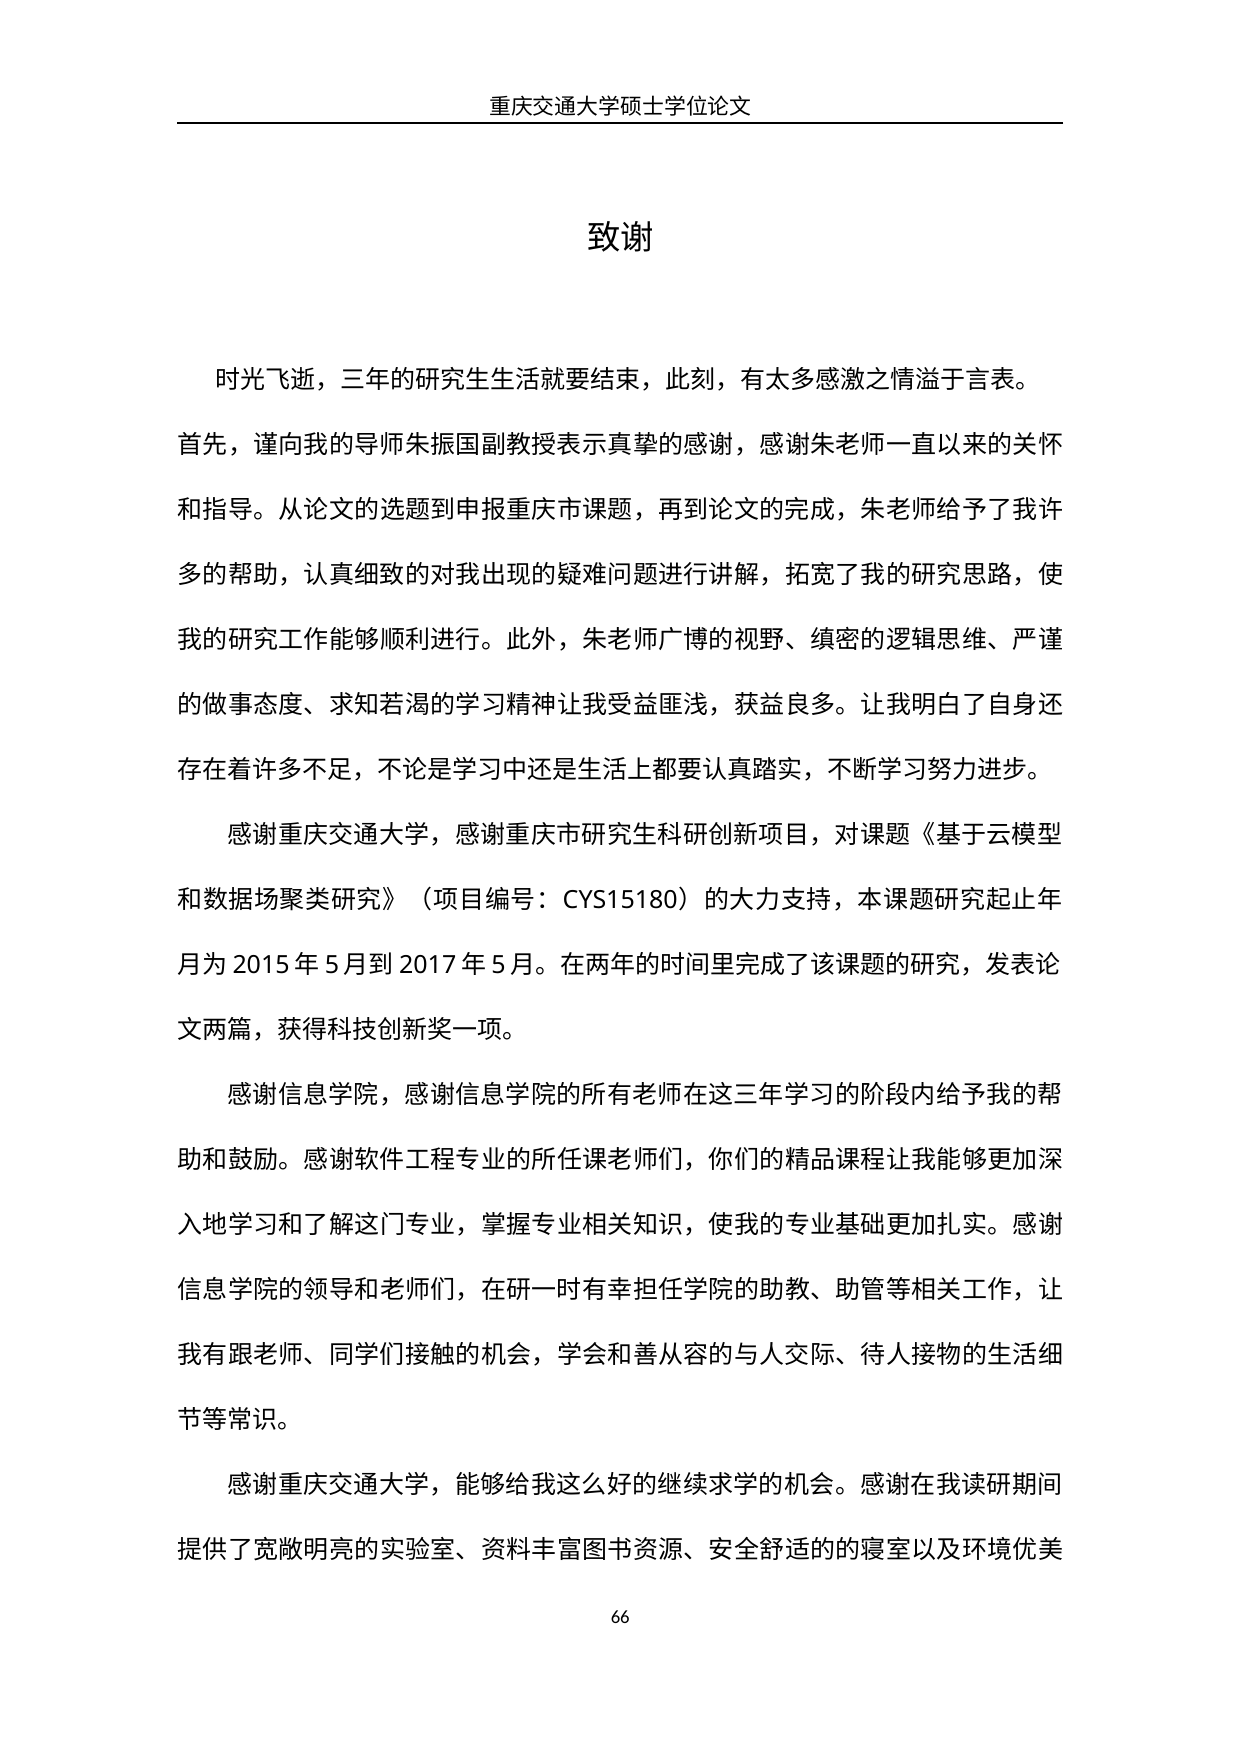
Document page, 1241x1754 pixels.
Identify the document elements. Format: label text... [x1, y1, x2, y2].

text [177, 1450, 1063, 1580]
subtitle 致谢 [177, 203, 1063, 268]
text 感谢信息学院，感谢信息学院的所有老师在这三年学习的阶段内给予我的帮助和鼓励。感谢软件工程专业的所任课老师们，你们的精品课程让我能够更加深入地学习和了解这门专业，掌握专业相关知识，使我的专业基础更加扎实。感谢信息学院的领导和老师们，在研一时有幸担任学院的助教、助管等相关工作，让我有跟老师、同学们接触的机会，学会和善从容的与人交际、待人接物的生活细节等常识。 [177, 1060, 1063, 1450]
text 首先，谨向我的导师朱振国副教授表示真挚的感谢，感谢朱老师一直以来的关怀和指导。从论文的选题到申报重庆市课题，再到论文的完成，朱老师给予了我许多的帮助，认真细致的对我出现的疑难问题进行讲解，拓宽了我的研究思路，使我的研究工作能够顺利进行。此外，朱老师广博的视野、缜密的逻辑思维、严谨的做事态度、求知若渴的学习精神让我受益匪浅，获益良多。让我明白了自身还存在着许多不足，不论是学习中还是生活上都要认真踏实，不断学习努力进步。 [177, 410, 1063, 800]
text 感谢重庆交通大学，感谢重庆市研究生科研创新项目，对课题《基于云模型和数据场聚类研究》（项目编号：CYS15180）的大力支持，本课题研究起止年月为2015年5月到2017年5月。在两年的时间里完成了该课题的研究，发表论文两篇，获得科技创新奖一项。 [177, 800, 1063, 1060]
text 时光飞逝，三年的研究生生活就要结束，此刻，有太多感激之情溢于言表。 [177, 345, 1063, 410]
